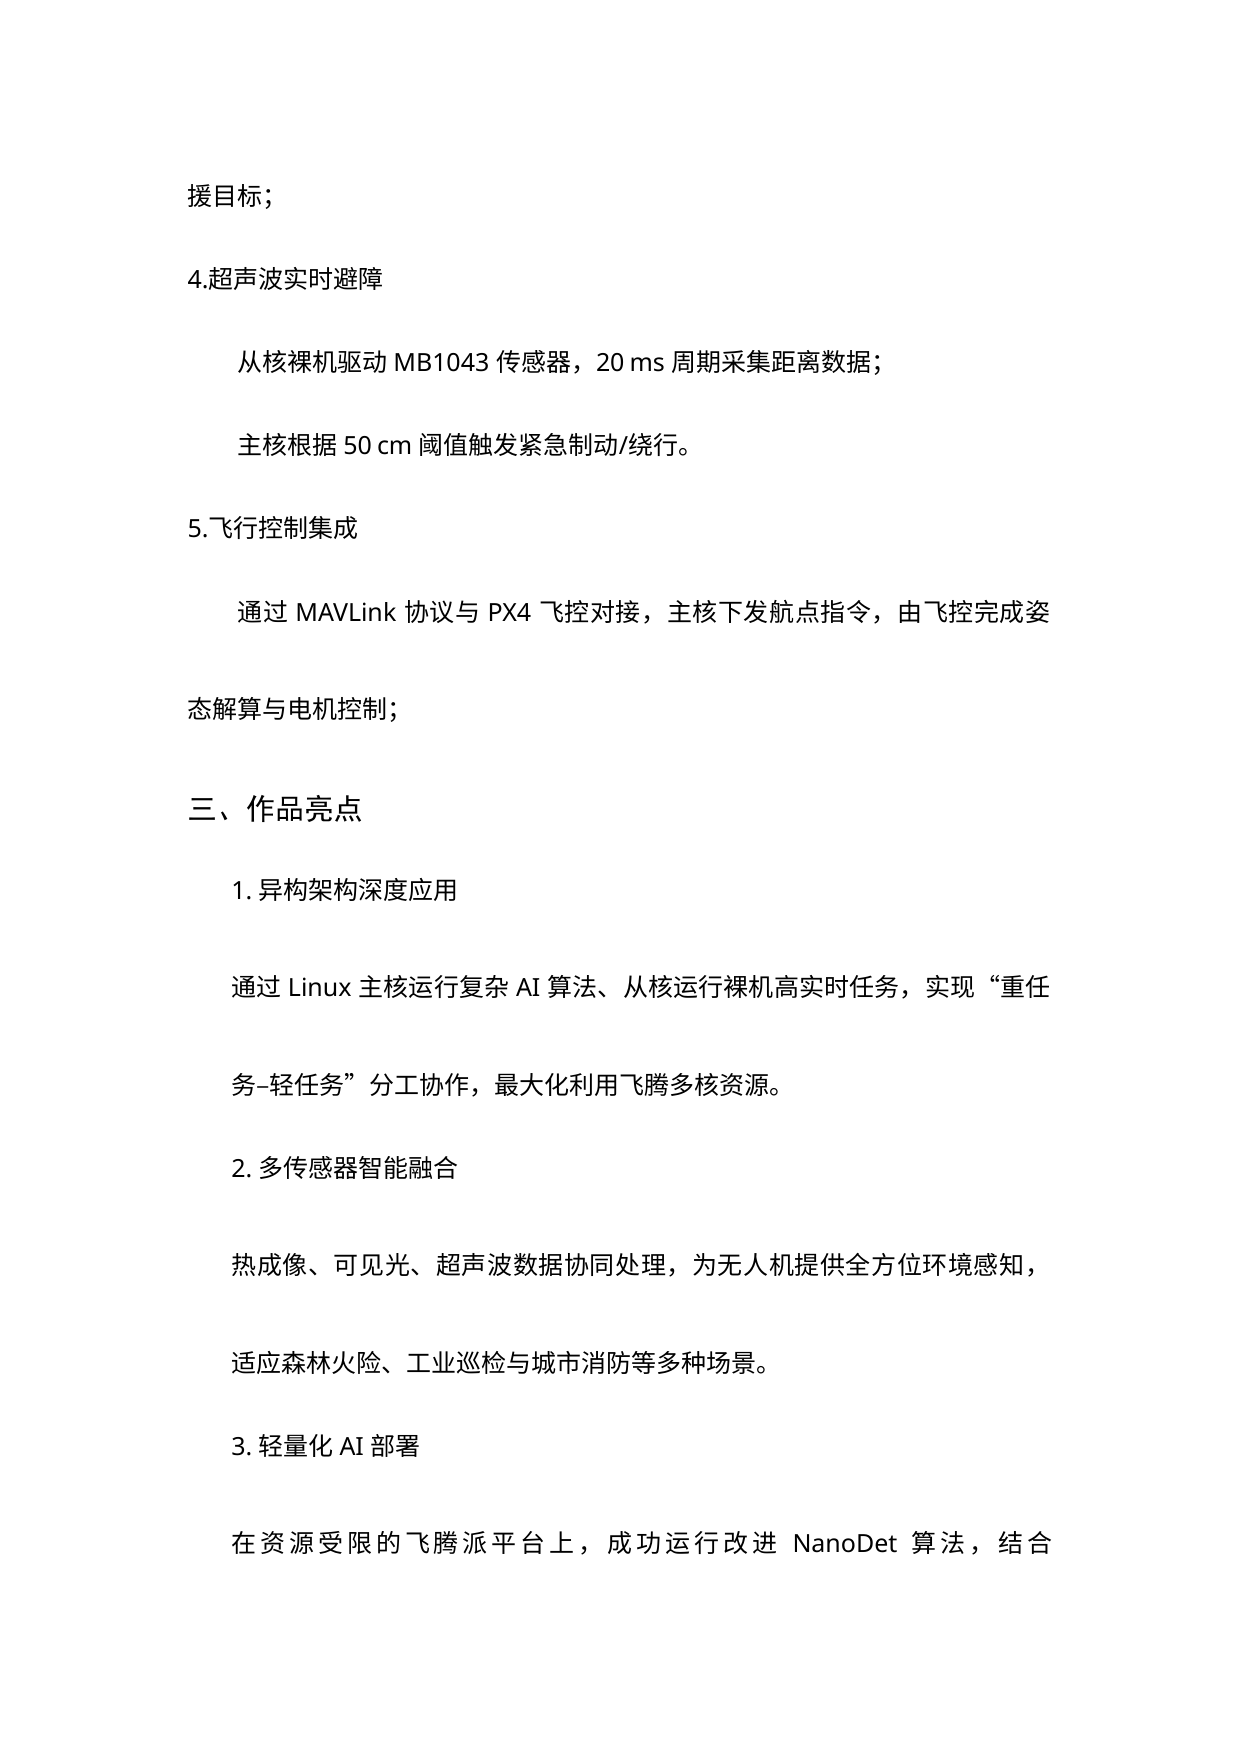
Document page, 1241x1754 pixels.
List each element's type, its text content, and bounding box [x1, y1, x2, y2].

text 1. 异构架构深度应用 通过 Linux 主核运行复杂 AI 算法、从核运行裸机高实时任务，实现“重任务–轻任务”分工协作，最大化利用飞腾多核资源。 [231, 856, 1053, 1116]
text 三、作品亮点 [187, 774, 1053, 839]
text 4.超声波实时避障 [187, 245, 1053, 310]
text 通过 MAVLink 协议与 PX4 飞控对接，主核下发航点指令，由飞控完成姿态解算与电机控制； [187, 578, 1053, 740]
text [231, 1412, 1053, 1574]
text 主核根据 50 cm 阈值触发紧急制动/绕行。 [187, 411, 1053, 476]
text 2. 多传感器智能融合 热成像、可见光、超声波数据协同处理，为无人机提供全方位环境感知，适应森林火险、工业巡检与城市消防等多种场景。 [231, 1134, 1053, 1394]
text 5.飞行控制集成 [187, 494, 1053, 559]
text 从核裸机驱动 MB1043 传感器，20 ms 周期采集距离数据； [187, 328, 1053, 393]
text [187, 162, 1053, 227]
